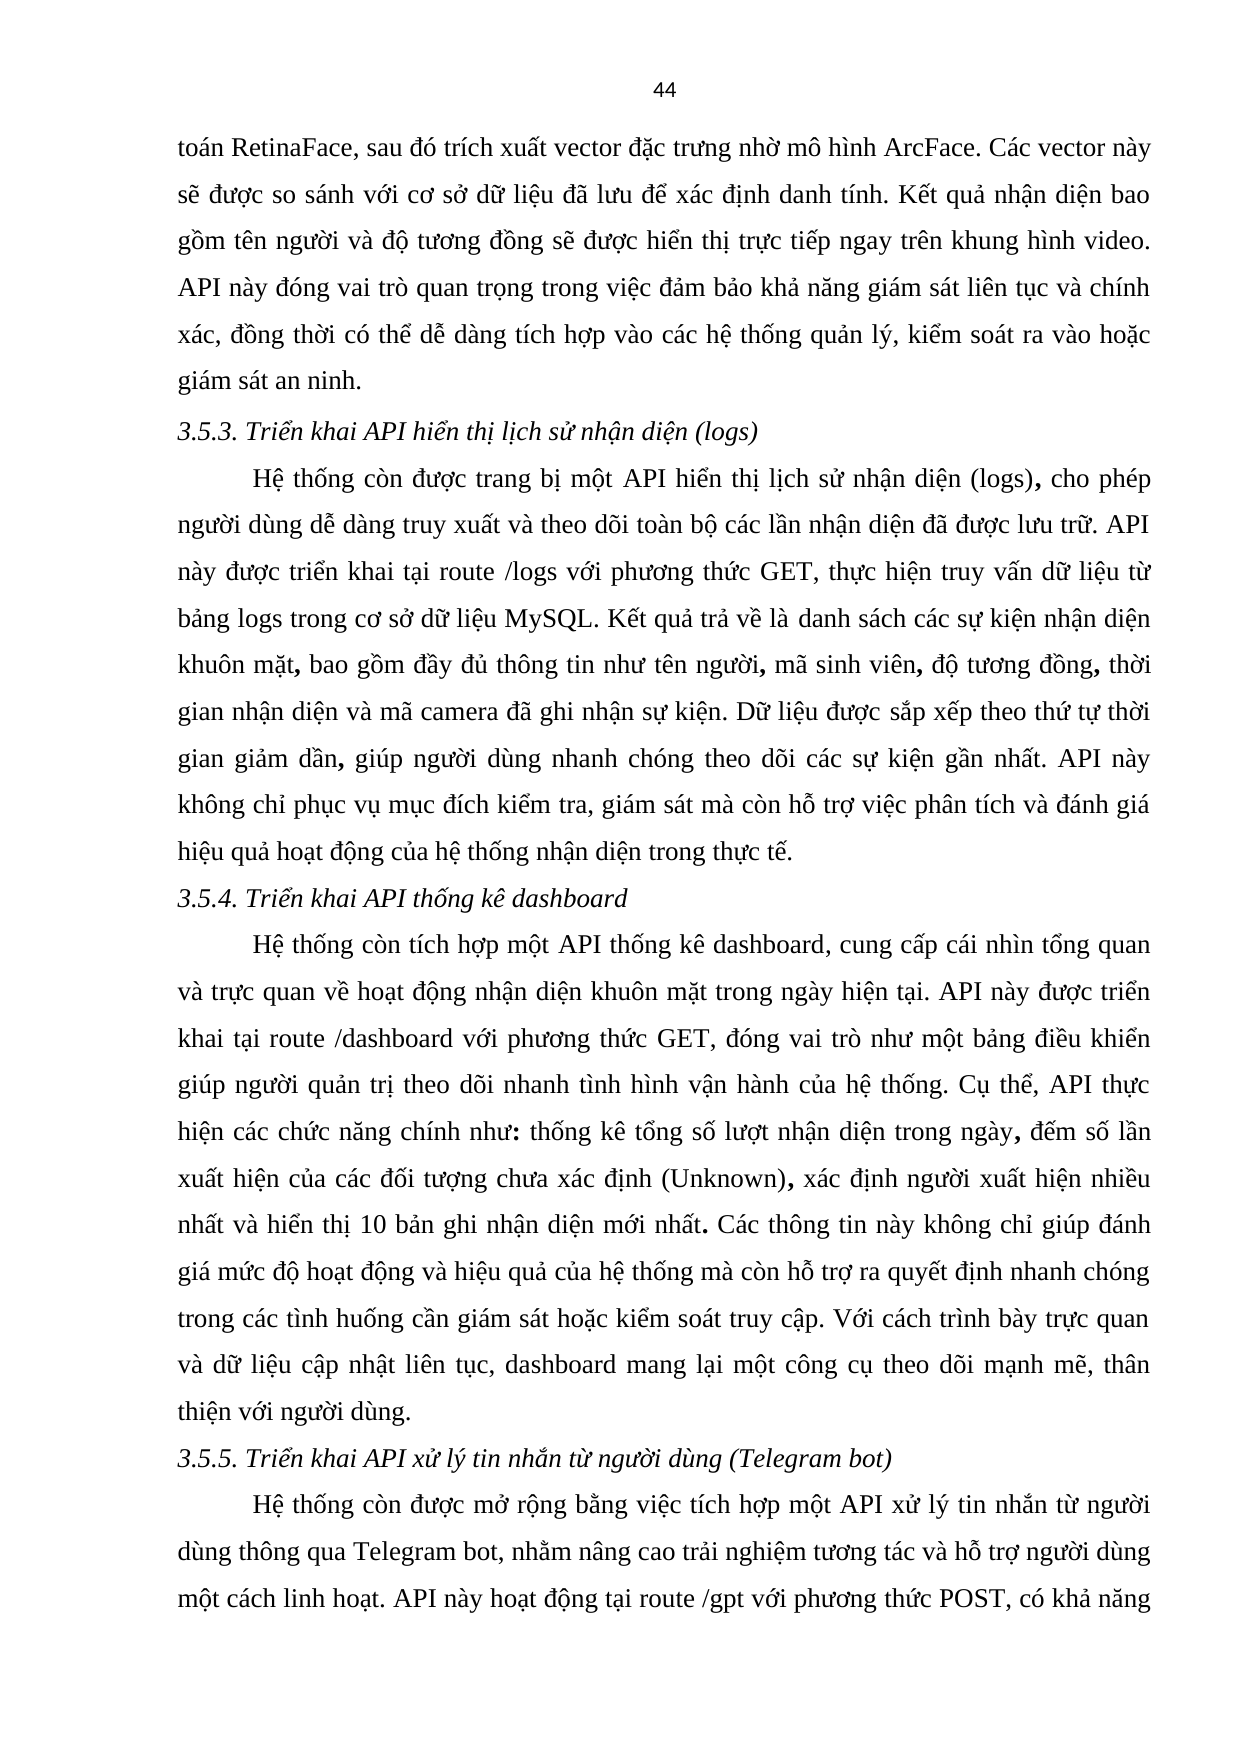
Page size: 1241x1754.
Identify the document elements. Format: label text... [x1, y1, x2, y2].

subtitle 3.5.3. Triển khai API hiển thị lịch sử nhận diện (logs) [177, 415, 1152, 446]
subtitle 3.5.5. Triển khai API xử lý tin nhắn từ người dùng (Telegram bot) [177, 1442, 1152, 1473]
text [177, 1488, 1152, 1613]
text Hệ thống còn được trang bị một API hiển thị lịch sử nhận diện (logs), cho phép người dùng dễ dàng truy xuất và theo dõi toàn bộ các lần nhận diện đã được lưu trữ. API này được triển khai tại route /logs với phương thức GET, thực hiện truy vấn dữ liệu từ bảng logs trong cơ sở dữ liệu MySQL. Kết quả trả về là danh sách các sự kiện nhận diện khuôn mặt, bao gồm đầy đủ thông tin như tên người, mã sinh viên, độ tương đồng, thời gian nhận diện và mã camera đã ghi nhận sự kiện. Dữ liệu được sắp xếp theo thứ tự thời gian giảm dần, giúp người dùng nhanh chóng theo dõi các sự kiện gần nhất. API này không chỉ phục vụ mục đích kiểm tra, giám sát mà còn hỗ trợ việc phân tích và đánh giá hiệu quả hoạt động của hệ thống nhận diện trong thực tế. [177, 462, 1152, 866]
subtitle 3.5.4. Triển khai API thống kê dashboard [177, 882, 1152, 913]
text Hệ thống còn tích hợp một API thống kê dashboard, cung cấp cái nhìn tổng quan và trực quan về hoạt động nhận diện khuôn mặt trong ngày hiện tại. API này được triển khai tại route /dashboard với phương thức GET, đóng vai trò như một bảng điều khiển giúp người quản trị theo dõi nhanh tình hình vận hành của hệ thống. Cụ thể, API thực hiện các chức năng chính như: thống kê tổng số lượt nhận diện trong ngày, đếm số lần xuất hiện của các đối tượng chưa xác định (Unknown), xác định người xuất hiện nhiều nhất và hiển thị 10 bản ghi nhận diện mới nhất. Các thông tin này không chỉ giúp đánh giá mức độ hoạt động và hiệu quả của hệ thống mà còn hỗ trợ ra quyết định nhanh chóng trong các tình huống cần giám sát hoặc kiểm soát truy cập. Với cách trình bày trực quan và dữ liệu cập nhật liên tục, dashboard mang lại một công cụ theo dõi mạnh mẽ, thân thiện với người dùng. [177, 928, 1152, 1426]
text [177, 131, 1152, 396]
